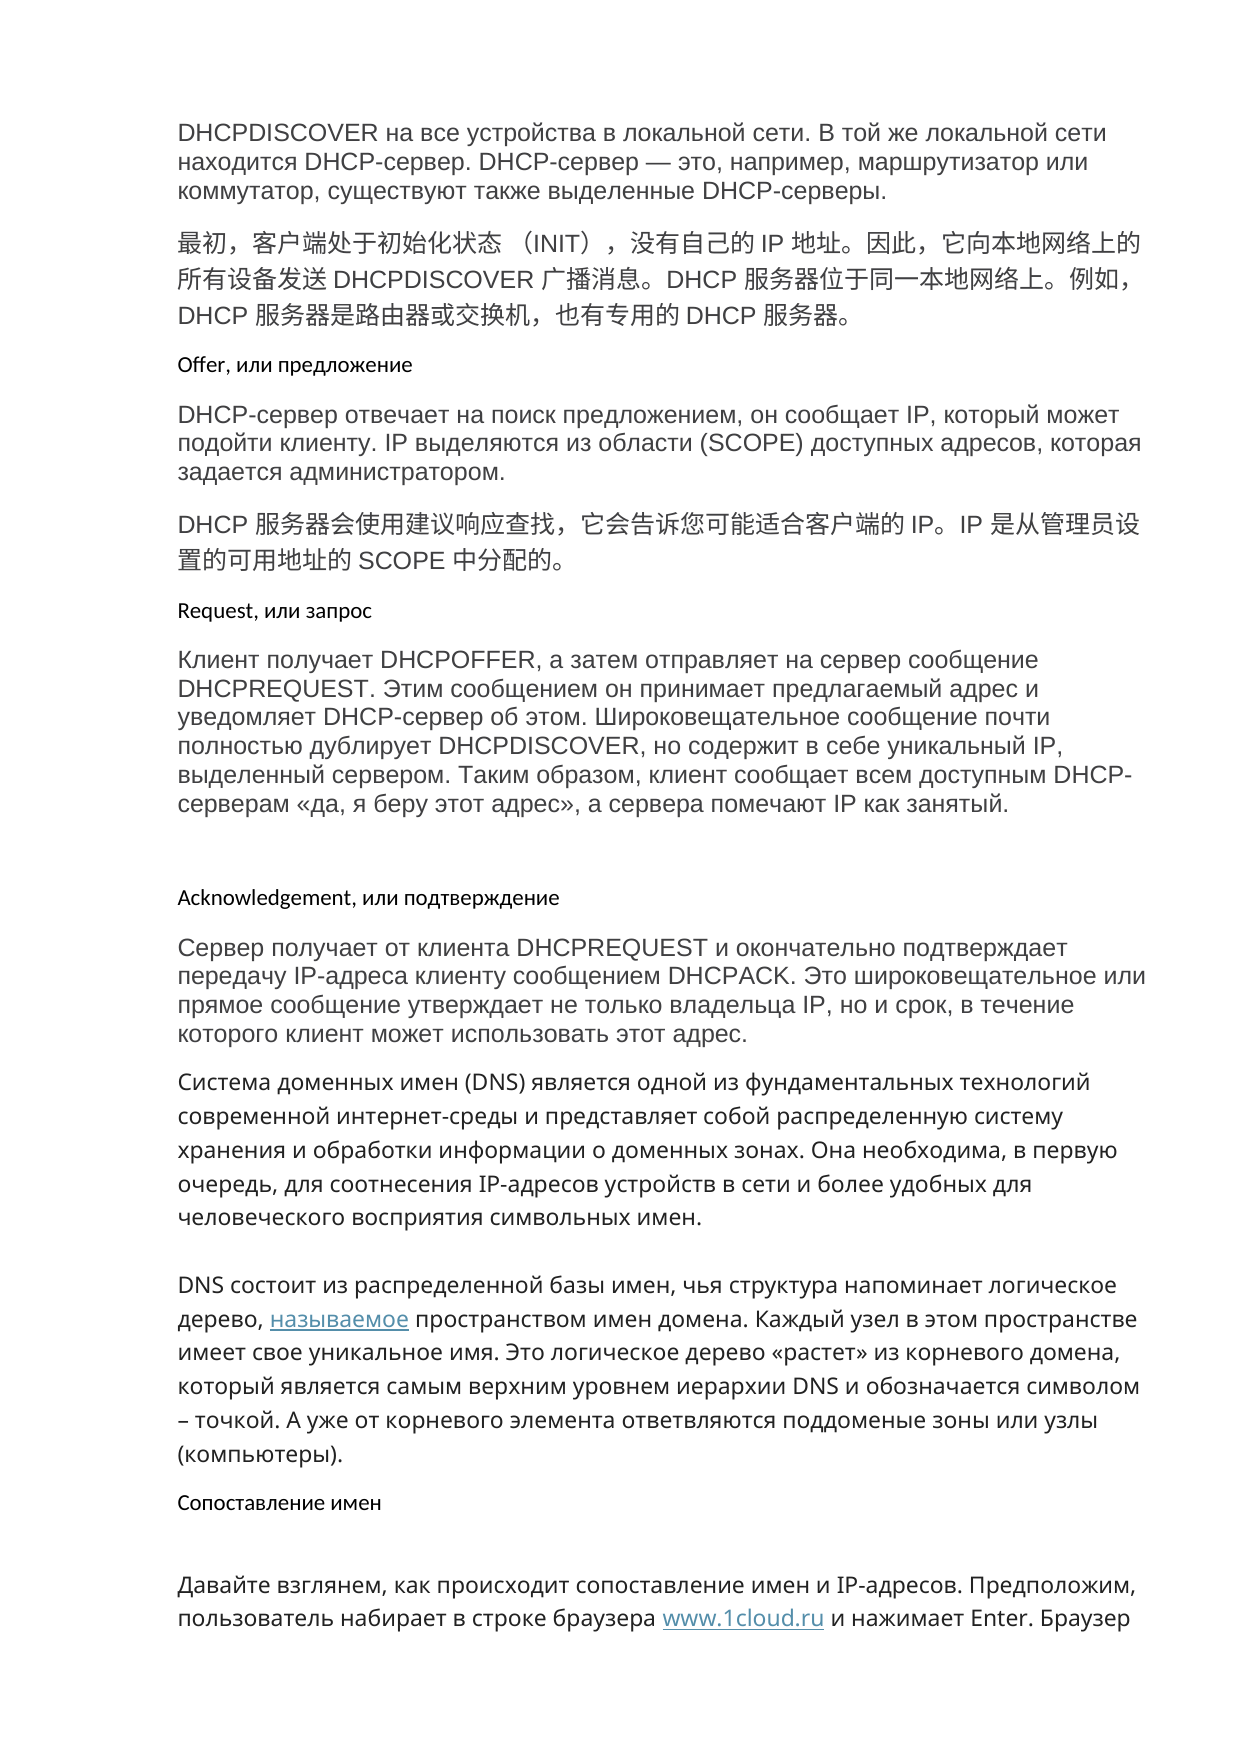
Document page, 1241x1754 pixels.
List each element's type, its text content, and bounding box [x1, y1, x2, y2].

text Acknowledgement, или подтверждение [177, 883, 1152, 912]
text DHCP 服务器会使用建议响应查找，它会告诉您可能适合客户端的 IP。IP 是从管理员设置的可用地址的 SCOPE 中分配的。 [177, 504, 1152, 577]
text Request, или запрос [177, 596, 1152, 624]
text Сопоставление имен [177, 1488, 1152, 1516]
text Система доменных имен (DNS) является одной из фундаментальных технологий современной интернет-среды и представляет собой распределенную систему хранения и обработки информации о доменных зонах. Она необходима, в первую очередь, для соотнесения IP-адресов устройств в сети и более удобных для человеческого восприятия символьных имен. DNS состоит из распределенной базы имен, чья структура напоминает логическое дерево, называемое пространством имен домена. Каждый узел в этом пространстве имеет свое уникальное имя. Это логическое дерево «растет» из корневого домена, который является самым верхним уровнем иерархии DNS и обозначается символом – точкой. А уже от корневого элемента ответвляются поддоменые зоны или узлы (компьютеры). [177, 1066, 1152, 1469]
text Offer, или предложение [177, 351, 1152, 379]
text Клиент получает DHCPOFFER, а затем отправляет на сервер сообщение DHCPREQUEST. Этим сообщением он принимает предлагаемый адрес и уведомляет DHCP-сервер об этом. Широковещательное сообщение почти полностью дублирует DHCPDISCOVER, но содержит в себе уникальный IP, выделенный сервером. Таким образом, клиент сообщает всем доступным DHCP-серверам «да, я беру этот адрес», а сервера помечают IP как занятый. [177, 645, 1152, 817]
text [177, 1535, 1152, 1633]
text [177, 118, 1152, 204]
text 最初，客户端处于初始化状态 （INIT），没有自己的 IP 地址。因此，它向本地网络上的所有设备发送 DHCPDISCOVER 广播消息。DHCP 服务器位于同一本地网络上。例如，DHCP 服务器是路由器或交换机，也有专用的 DHCP 服务器。 [177, 223, 1152, 332]
text Сервер получает от клиента DHCPREQUEST и окончательно подтверждает передачу IP-адреса клиенту сообщением DHCPACK. Это широковещательное или прямое сообщение утверждает не только владельца IP, но и срок, в течение которого клиент может использовать этот адрес. [177, 932, 1152, 1047]
text DHCP-сервер отвечает на поиск предложением, он сообщает IP, который может подойти клиенту. IP выделяются из области (SCOPE) доступных адресов, которая задается администратором. [177, 399, 1152, 486]
